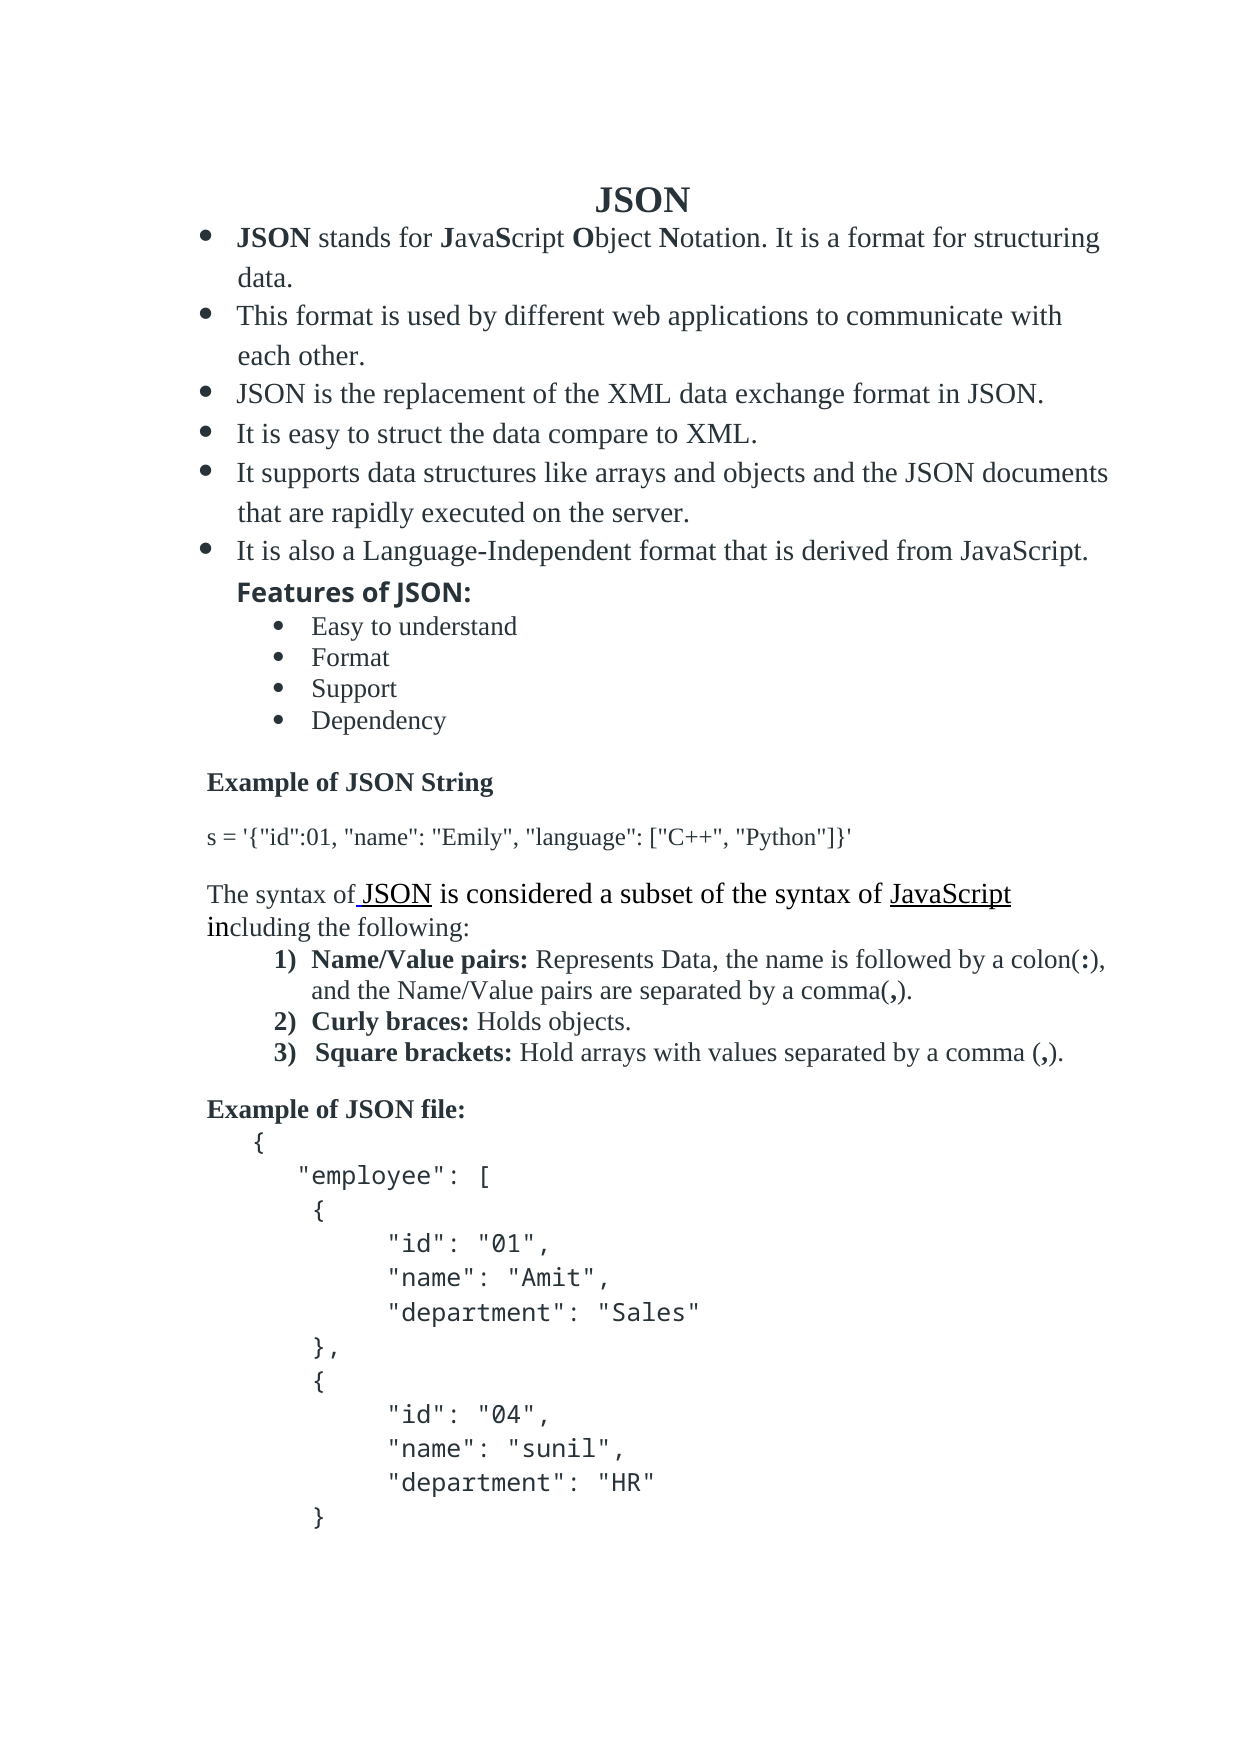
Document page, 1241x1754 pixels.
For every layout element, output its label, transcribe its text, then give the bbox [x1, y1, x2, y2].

list It supports data structures like arrays and objects and the JSON documents that are rapidly executed on the server. [200, 456, 1122, 528]
list Dependency [274, 704, 1122, 735]
list This format is used by different web applications to communicate with each other. [200, 298, 1122, 371]
list Name/Value pairs: Represents Data, the name is followed by a colon(:), and the Name/Value pairs are separated by a comma(,). [274, 943, 1122, 1005]
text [236, 1124, 1122, 1533]
list It is easy to struct the data compare to XML. [200, 416, 1122, 450]
list JSON stands for JavaScript Object Notation. It is a format for structuring data. [200, 220, 1122, 293]
list Format [274, 641, 1122, 672]
list JSON is the replacement of the XML data exchange format in JSON. [200, 376, 1122, 411]
text s = '{"id":01, "name": "Emily", "language": ["C++", "Python"]}' [207, 822, 1122, 851]
text JSON [162, 177, 1122, 220]
text Example of JSON String [207, 766, 1122, 797]
list Support [274, 672, 1122, 704]
text Features of JSON: [236, 573, 1122, 610]
list Easy to understand [274, 610, 1122, 641]
text Example of JSON file: [207, 1093, 1122, 1124]
text The syntax of JSON is considered a subset of the syntax of JavaScript including the following: [207, 876, 1122, 943]
list Curly braces: Holds objects. [274, 1005, 1122, 1037]
list Square brackets: Hold arrays with values separated by a comma (,). [274, 1037, 1122, 1068]
list It is also a Language-Independent format that is derived from JavaScript. [200, 533, 1122, 568]
